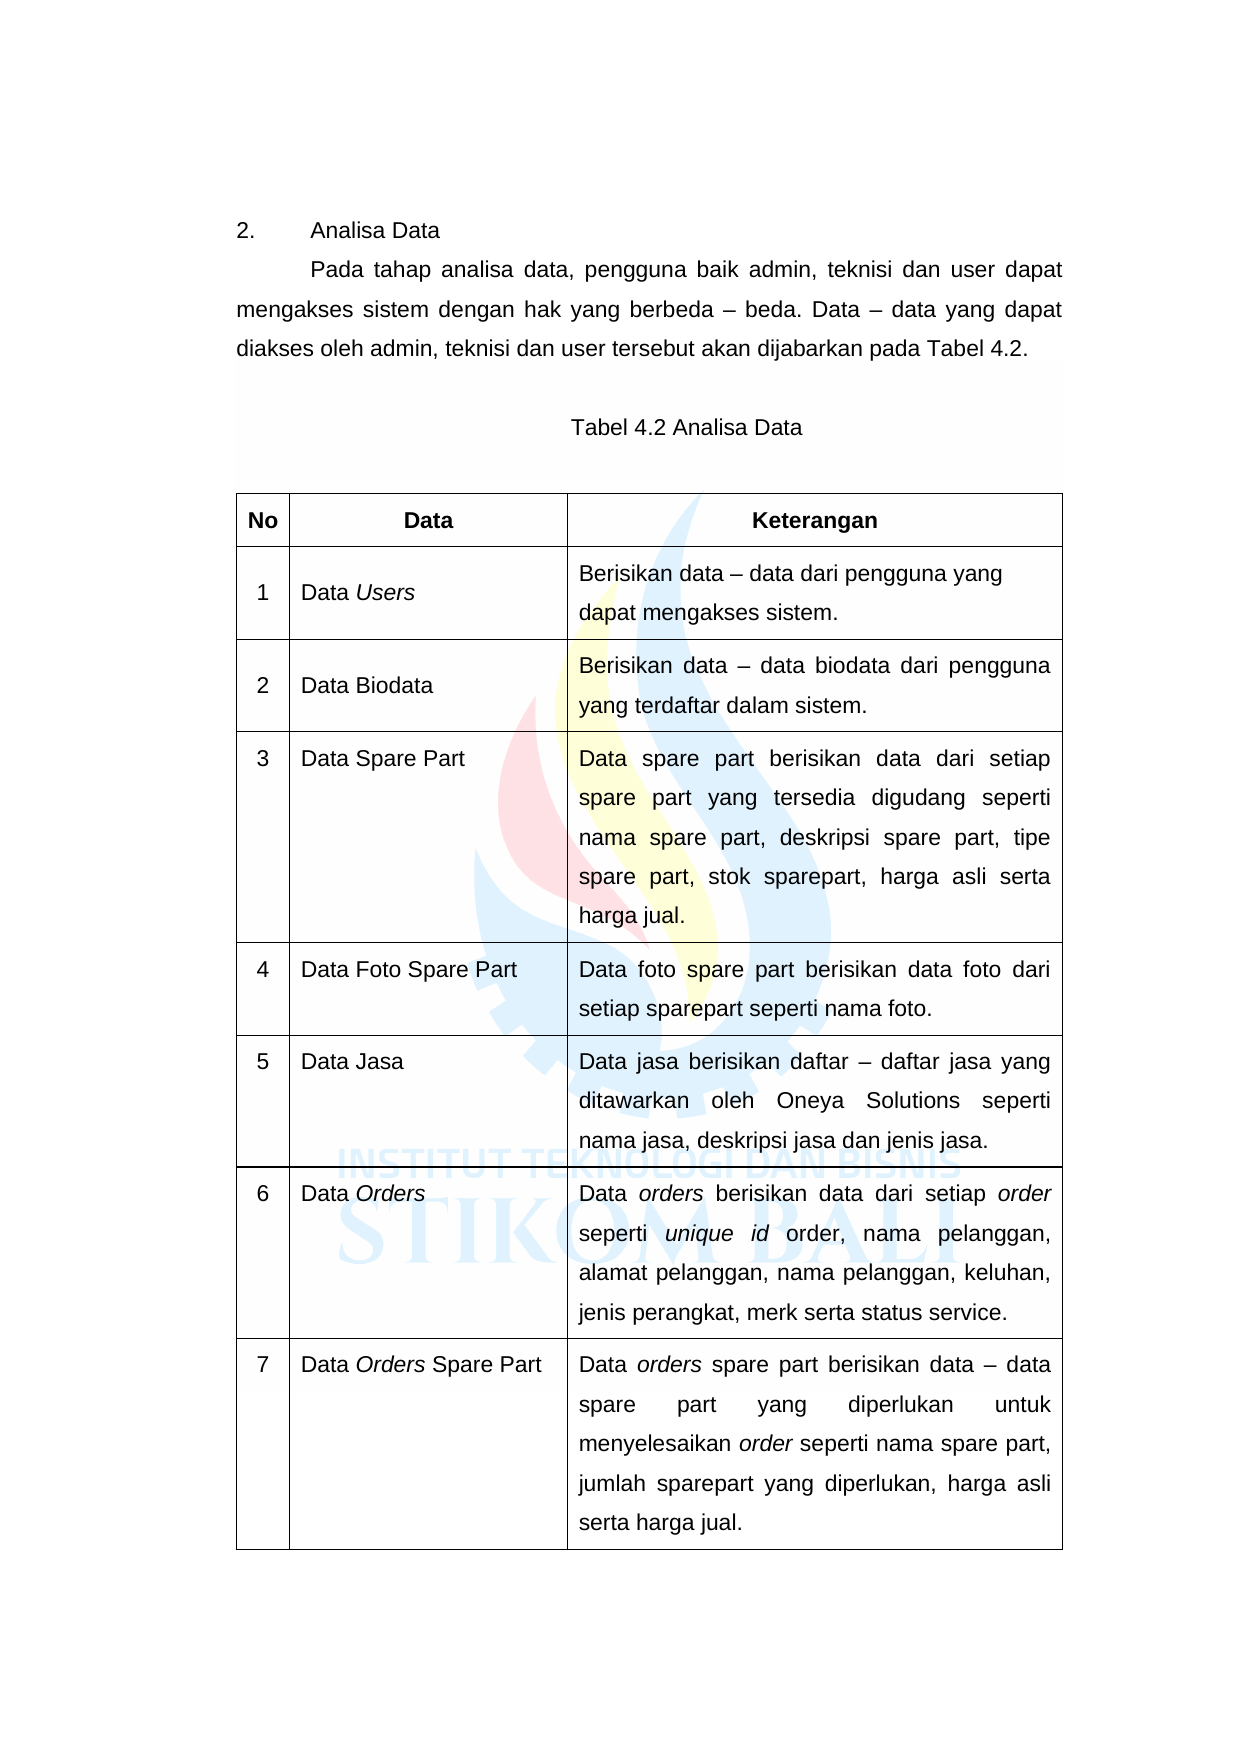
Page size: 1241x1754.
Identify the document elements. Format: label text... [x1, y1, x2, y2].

table_cell 5 [237, 1036, 289, 1166]
table_header Keterangan [568, 494, 1062, 546]
table_cell Data spare part berisikan data dari setiap spare part yang tersedia digudang seperti nama spare part, deskripsi spare part, tipe spare part, stok sparepart, harga asli serta harga jual. [568, 732, 1062, 942]
list Tabel 4.2 Analisa Data [236, 414, 1063, 440]
table_cell Data jasa berisikan daftar – daftar jasa yang ditawarkan oleh Oneya Solutions seperti nama jasa, deskripsi jasa dan jenis jasa. [568, 1036, 1062, 1166]
table_cell Berisikan data – data biodata dari pengguna yang terdaftar dalam sistem. [568, 640, 1062, 731]
list Pada tahap analisa data, pengguna baik admin, teknisi dan user dapat mengakses sistem dengan hak yang berbeda – beda. Data – data yang dapat diakses oleh admin, teknisi dan user tersebut akan dijabarkan pada Tabel 4.2. [236, 256, 1063, 361]
table_cell 4 [237, 943, 289, 1034]
table_cell Data Spare Part [290, 732, 567, 942]
table_cell 3 [237, 732, 289, 942]
table_cell Data Biodata [290, 640, 567, 731]
table_header No [237, 494, 289, 546]
table_cell Data Jasa [290, 1036, 567, 1166]
table_cell Data orders berisikan data dari setiap order seperti unique id order, nama pelanggan, alamat pelanggan, nama pelanggan, keluhan, jenis perangkat, merk serta status service. [568, 1168, 1062, 1338]
table_cell 7 [237, 1339, 289, 1549]
table_cell Data Foto Spare Part [290, 943, 567, 1034]
table_cell 1 [237, 547, 289, 638]
table_cell 6 [237, 1168, 289, 1338]
list Analisa Data [236, 217, 1063, 243]
table_cell Data Users [290, 547, 567, 638]
table_cell 2 [237, 640, 289, 731]
table_cell Berisikan data – data dari pengguna yang dapat mengakses sistem. [568, 547, 1062, 638]
table_cell Data Orders [290, 1168, 567, 1338]
table_header Data [290, 494, 567, 546]
table_cell Data foto spare part berisikan data foto dari setiap sparepart seperti nama foto. [568, 943, 1062, 1034]
table_cell Data orders spare part berisikan data – data spare part yang diperlukan untuk menyelesaikan order seperti nama spare part, jumlah sparepart yang diperlukan, harga asli serta harga jual. [568, 1339, 1062, 1549]
table_cell Data Orders Spare Part [290, 1339, 567, 1549]
